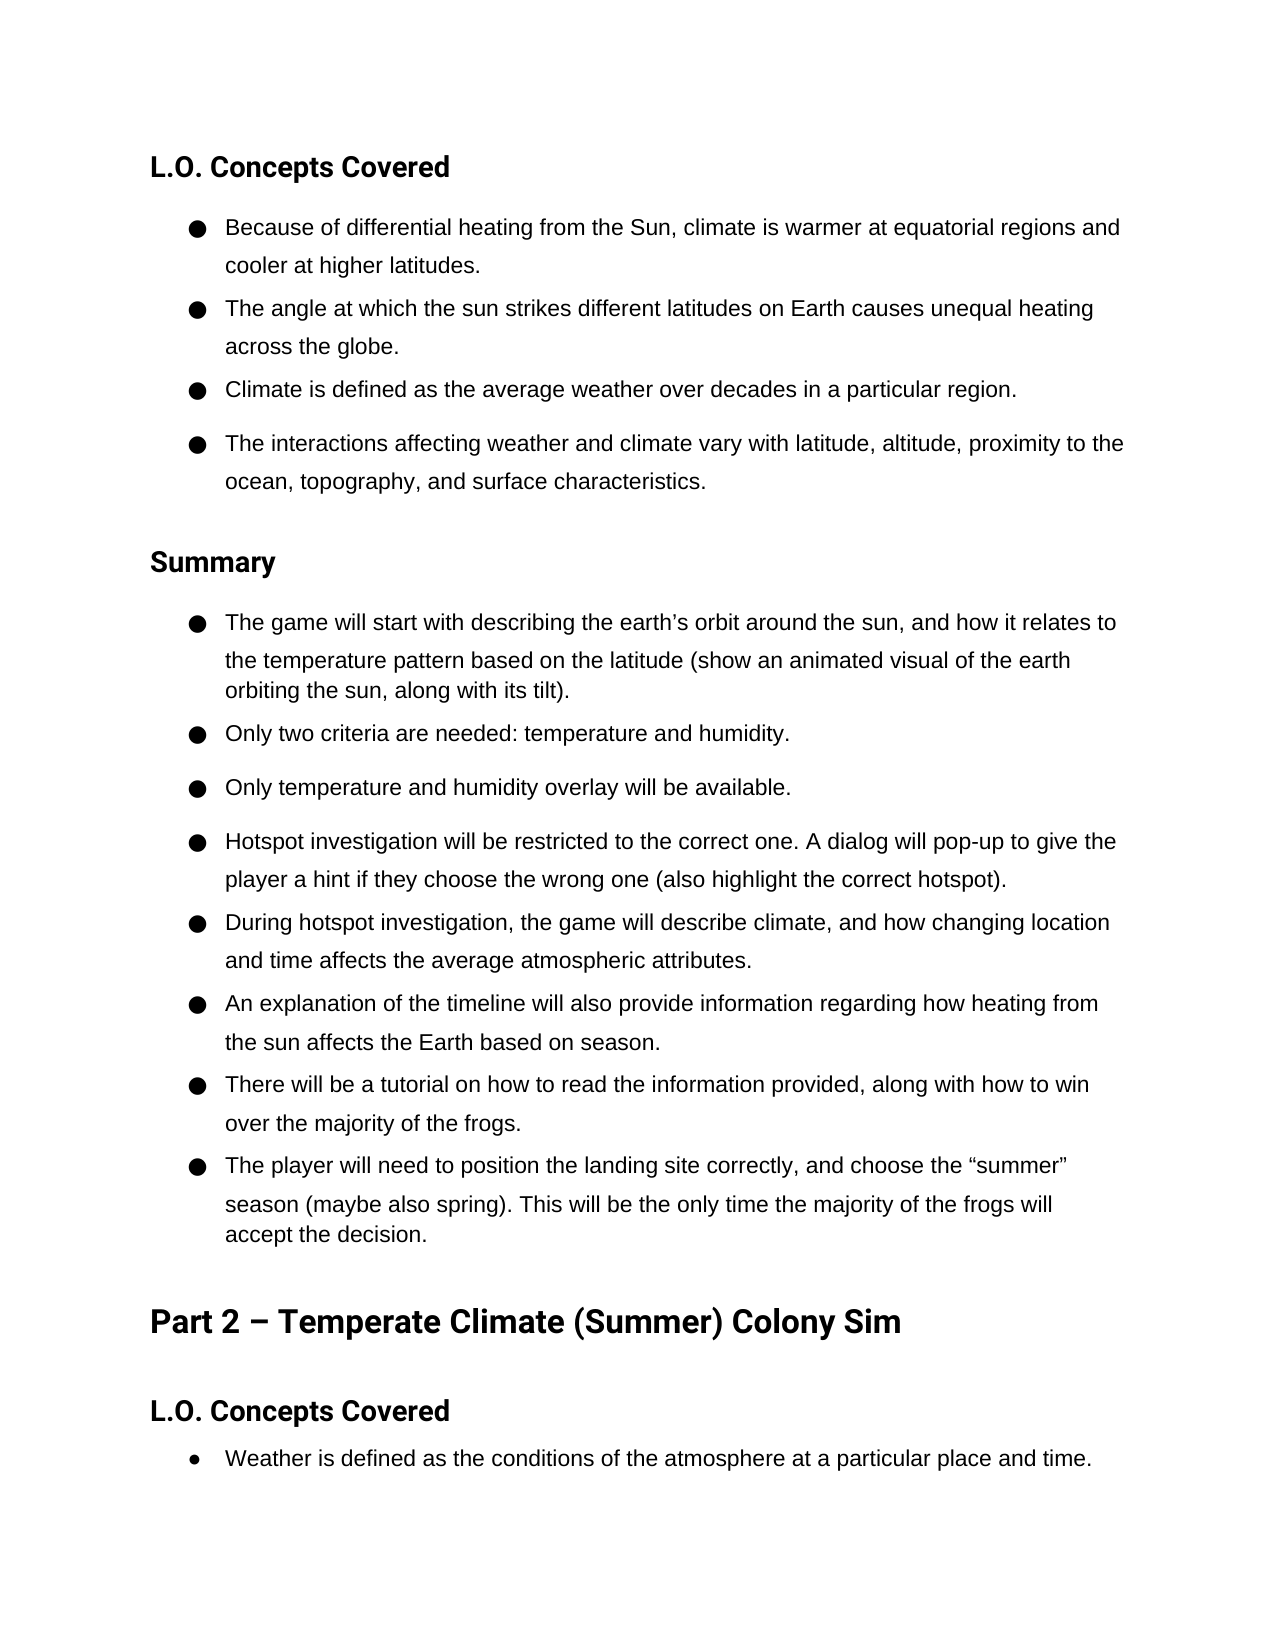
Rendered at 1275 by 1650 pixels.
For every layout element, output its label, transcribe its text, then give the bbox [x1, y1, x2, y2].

list The angle at which the sun strikes different latitudes on Earth causes unequal heating across the globe. [187, 282, 1125, 359]
subtitle L.O. Concepts Covered [150, 1394, 1125, 1428]
list Only two criteria are needed: temperature and humidity. [187, 708, 1125, 755]
list The interactions affecting weather and climate vary with latitude, altitude, proximity to the ocean, topography, and surface characteristics. [187, 417, 1125, 494]
list Only temperature and humidity overlay will be available. [187, 762, 1125, 809]
list During hotspot investigation, the game will describe climate, and how changing location and time affects the average atmospheric attributes. [187, 897, 1125, 974]
subtitle Part 2 – Temperate Climate (Summer) Colony Sim [150, 1302, 1125, 1341]
list The game will start with describing the earth’s orbit around the sun, and how it relates to the temperature pattern based on the latitude (show an animated visual of the earth orbiting the sun, along with its tilt). [187, 596, 1125, 704]
subtitle L.O. Concepts Covered [150, 150, 1125, 184]
subtitle Summary [150, 545, 1125, 579]
list The player will need to position the landing site correctly, and choose the “summer” season (maybe also spring). This will be the only time the majority of the frogs will accept the decision. [187, 1140, 1125, 1247]
list Weather is defined as the conditions of the atmosphere at a particular place and time. [187, 1445, 1125, 1471]
list Because of differential heating from the Sun, climate is warmer at equatorial regions and cooler at higher latitudes. [187, 201, 1125, 278]
list There will be a tutorial on how to read the information provided, along with how to win over the majority of the frogs. [187, 1059, 1125, 1136]
list Hotspot investigation will be restricted to the correct one. A dialog will pop-up to give the player a hint if they choose the wrong one (also highlight the correct hotspot). [187, 816, 1125, 893]
list An explanation of the timeline will also provide information regarding how heating from the sun affects the Earth based on season. [187, 978, 1125, 1055]
list Climate is defined as the average weather over decades in a particular region. [187, 363, 1125, 410]
